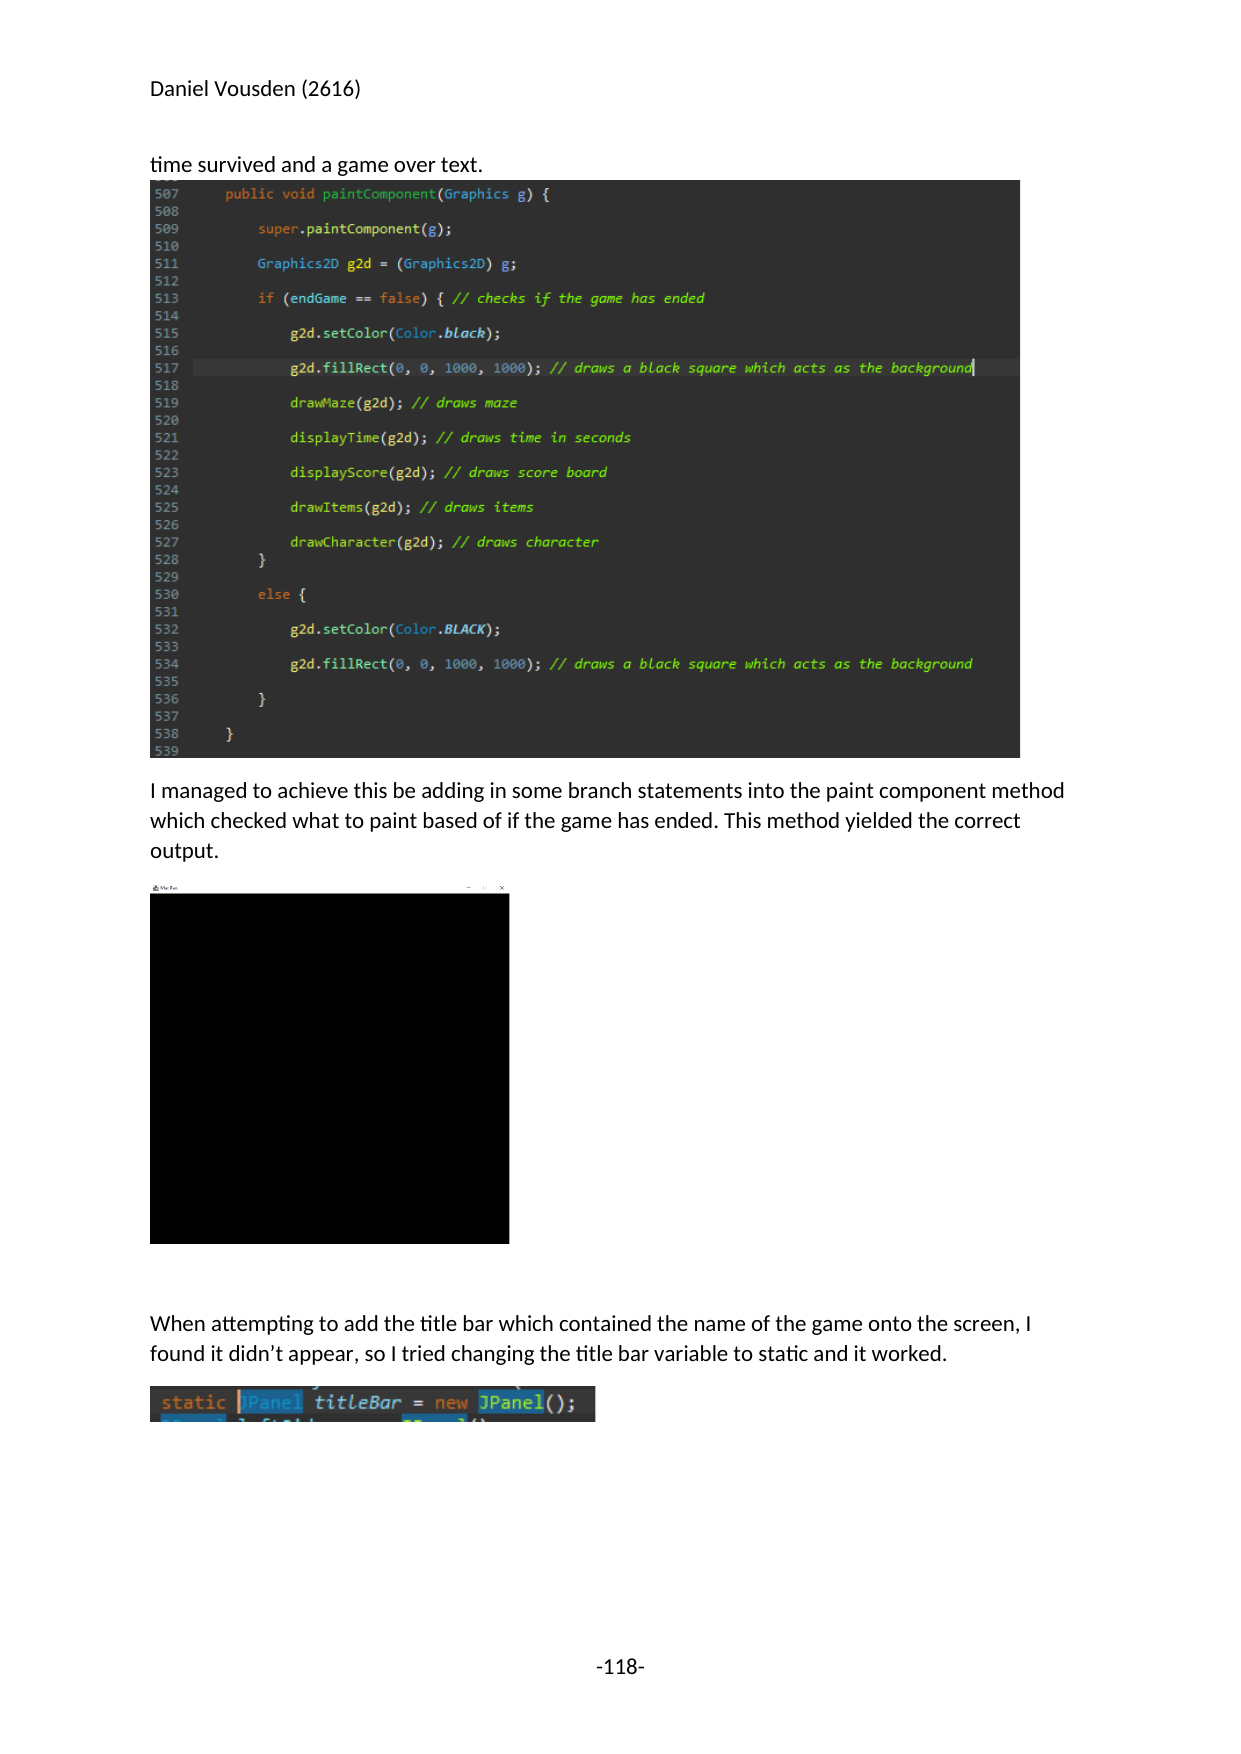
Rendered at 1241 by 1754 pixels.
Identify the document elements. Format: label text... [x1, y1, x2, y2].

picture [150, 883, 510, 1244]
text I managed to achieve this be adding in some branch statements into the paint component method which checked what to paint based of if the game has ended. This method yielded the correct output. [150, 776, 1090, 865]
text When attempting to add the title bar which contained the name of the game onto the screen, I found it didn’t appear, so I tried changing the title bar variable to static and it worked. [150, 1309, 1090, 1367]
